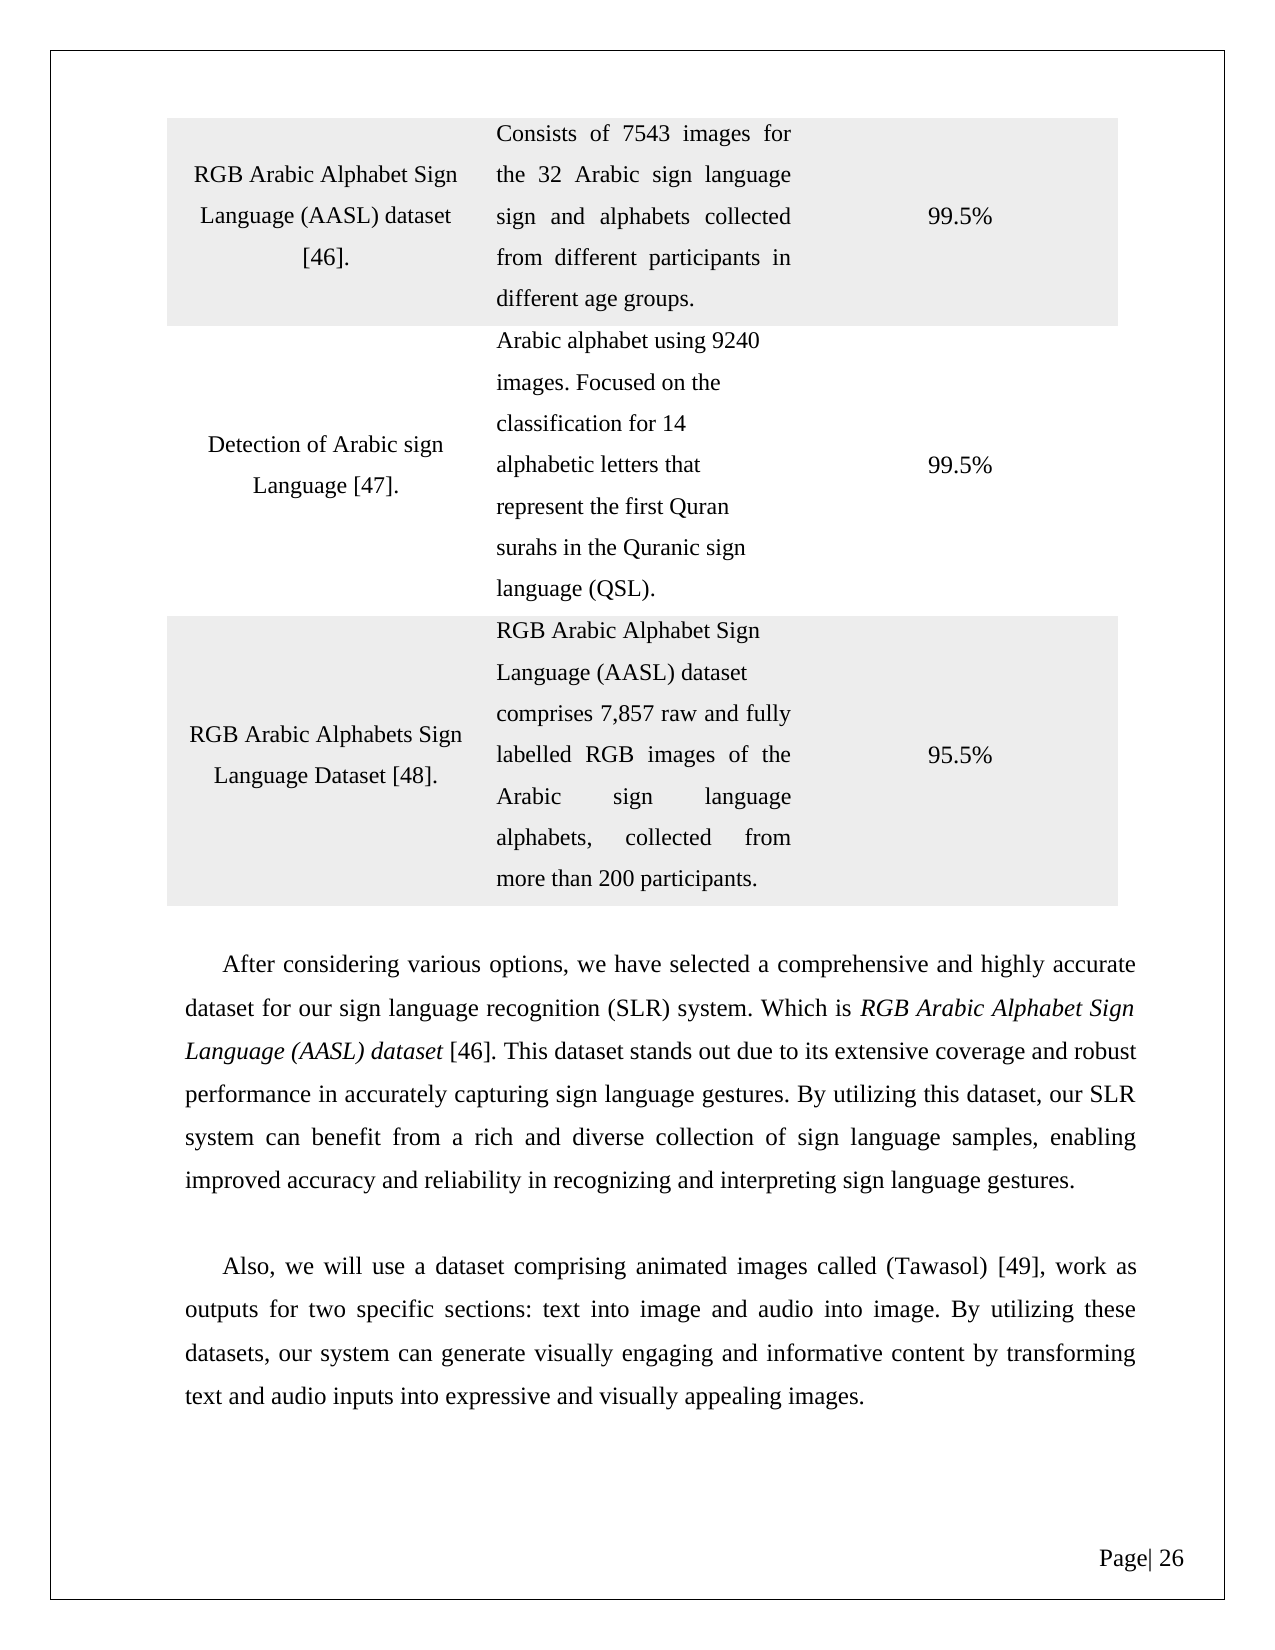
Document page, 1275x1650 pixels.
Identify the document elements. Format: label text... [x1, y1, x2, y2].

table_cell Detection of Arabic sign Language. [167, 326, 485, 616]
table_cell 99.5% [803, 326, 1118, 616]
table_cell RGB Arabic Alphabets Sign Language Dataset. [167, 616, 485, 906]
table_cell Arabic alphabet using 9240 images. Focused on the classification for 14 alphabetic letters that represent the first Quran surahs in the Quranic sign language (QSL). [485, 326, 803, 616]
table_cell Consists of 7543 images for the 32 Arabic sign language sign and alphabets collected from different participants in different age groups. [485, 118, 803, 326]
table_cell 99.5% [803, 118, 1118, 326]
table_cell 95.5% [803, 616, 1118, 906]
table_cell RGB Arabic Alphabet Sign Language (AASL) dataset comprises 7,857 raw and fully labelled RGB images of the Arabic sign language alphabets, collected from more than 200 participants. [485, 616, 803, 906]
table_cell RGB Arabic Alphabet Sign Language (AASL) dataset . [167, 118, 485, 326]
text After considering various options, we have selected a comprehensive and highly accurate dataset for our sign language recognition (SLR) system. Which is RGB Arabic Alphabet Sign Language (AASL) dataset. This dataset stands out due to its extensive coverage and robust performance in accurately capturing sign language gestures. By utilizing this dataset, our SLR system can benefit from a rich and diverse collection of sign language samples, enabling improved accuracy and reliability in recognizing and interpreting sign language gestures. [185, 949, 1137, 1194]
text Also, we will use a dataset comprising animated images called (Tawasol), work as outputs for two specific sections: text into image and audio into image. By utilizing these datasets, our system can generate visually engaging and informative content by transforming text and audio inputs into expressive and visually appealing images. [185, 1251, 1137, 1409]
